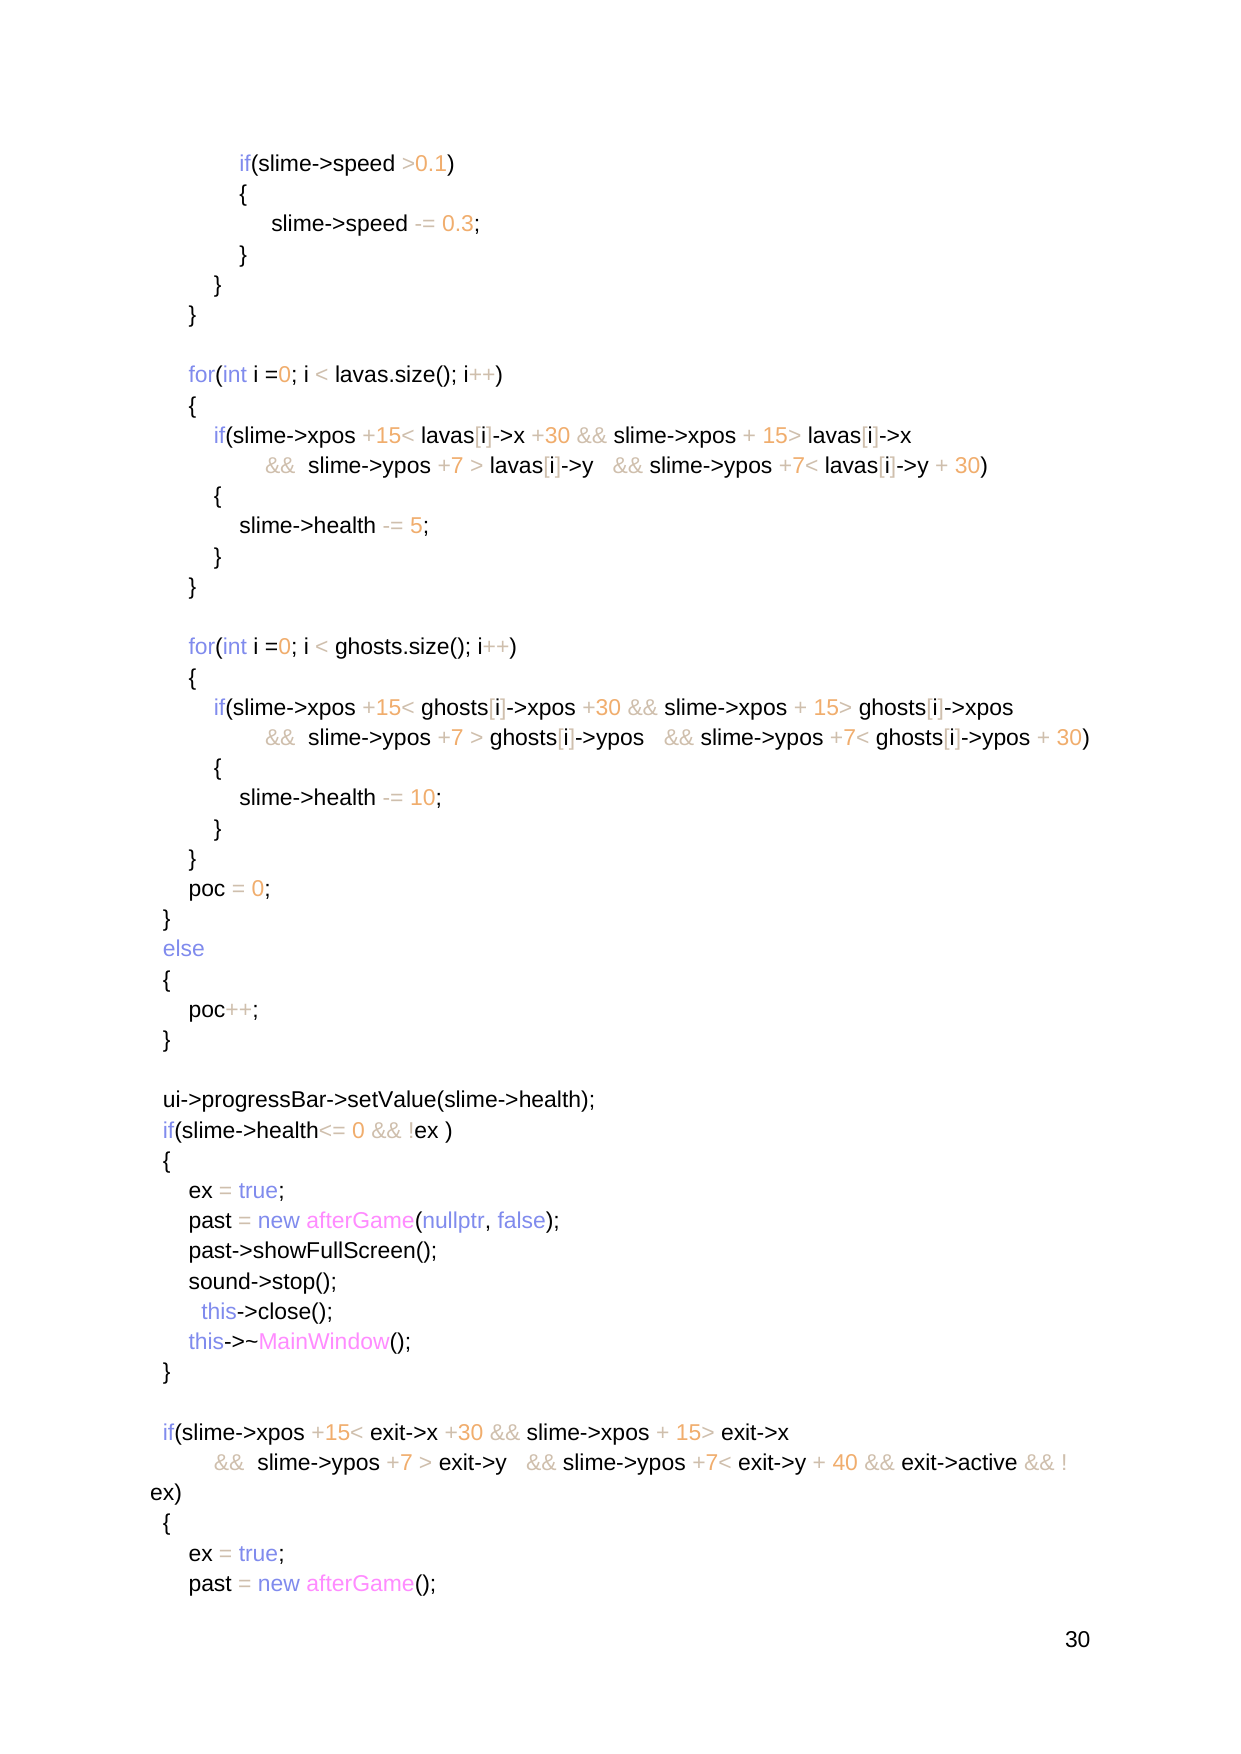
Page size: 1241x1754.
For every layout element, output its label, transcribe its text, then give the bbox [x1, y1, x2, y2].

text { [150, 180, 1090, 207]
text } [150, 845, 1090, 871]
text } [150, 814, 1090, 841]
text poc = 0; [150, 875, 1090, 901]
text ex = true; [150, 1539, 1090, 1566]
text this->close(); [150, 1298, 1090, 1324]
text { [150, 1509, 1090, 1536]
text if(slime->xpos +15< exit->x +30 && slime->xpos + 15> exit->x [150, 1419, 1090, 1445]
text sound->stop(); [150, 1268, 1090, 1294]
text { [150, 1147, 1090, 1173]
text } [150, 1026, 1090, 1052]
text slime->health -= 5; [150, 512, 1090, 539]
text { [150, 663, 1090, 690]
text else [150, 935, 1090, 962]
text if(slime->xpos +15< lavas[i]->x +30 && slime->xpos + 15> lavas[i]->x [150, 422, 1090, 448]
text for(int i =0; i < lavas.size(); i++) [150, 361, 1090, 388]
text } [150, 301, 1090, 327]
text { [150, 482, 1090, 509]
text slime->health -= 10; [150, 784, 1090, 811]
text past->showFullScreen(); [150, 1237, 1090, 1264]
text } [150, 543, 1090, 569]
text if(slime->xpos +15< ghosts[i]->xpos +30 && slime->xpos + 15> ghosts[i]->xpos [150, 694, 1090, 720]
text slime->speed -= 0.3; [150, 210, 1090, 237]
text if(slime->health<= 0 && !ex ) [150, 1117, 1090, 1143]
text { [150, 966, 1090, 992]
text ex = true; [150, 1177, 1090, 1203]
text { [150, 392, 1090, 418]
text } [150, 905, 1090, 932]
text && slime->ypos +7 > exit->y && slime->ypos +7< exit->y + 40 && exit->active && !ex) [150, 1449, 1090, 1506]
text ui->progressBar->setValue(slime->health); [150, 1086, 1090, 1113]
text past = new afterGame(nullptr, false); [150, 1207, 1090, 1234]
text && slime->ypos +7 > ghosts[i]->ypos && slime->ypos +7< ghosts[i]->ypos + 30) [150, 724, 1090, 750]
text { [150, 754, 1090, 781]
text if(slime->speed >0.1) [150, 150, 1090, 176]
text } [150, 241, 1090, 267]
text && slime->ypos +7 > lavas[i]->y && slime->ypos +7< lavas[i]->y + 30) [150, 452, 1090, 478]
text this->~MainWindow(); [150, 1328, 1090, 1354]
text } [150, 1358, 1090, 1385]
text } [150, 271, 1090, 297]
text } [150, 573, 1090, 599]
text for(int i =0; i < ghosts.size(); i++) [150, 633, 1090, 660]
text past = new afterGame(); [150, 1570, 1090, 1596]
text poc++; [150, 996, 1090, 1022]
